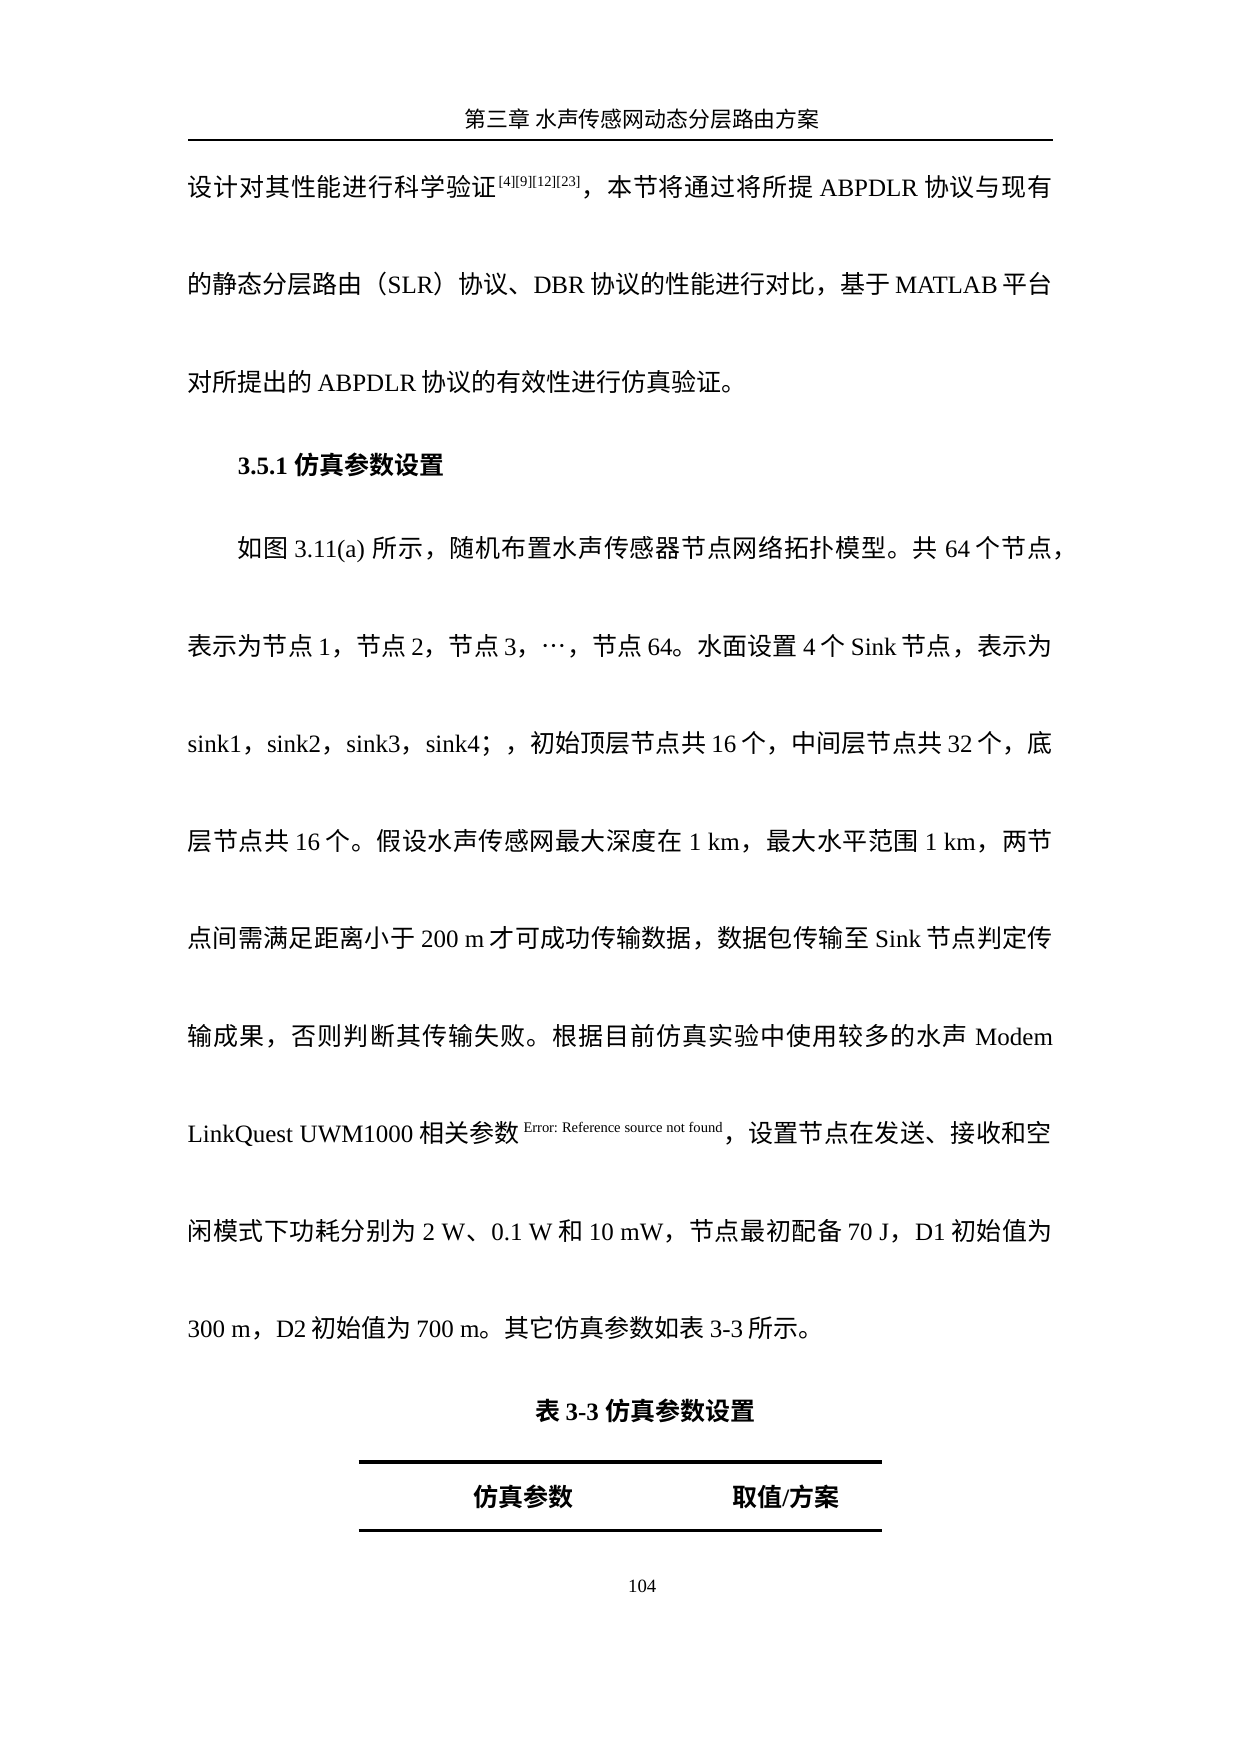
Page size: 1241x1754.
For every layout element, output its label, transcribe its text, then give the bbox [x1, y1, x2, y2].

table_header 取值/方案 [639, 1464, 882, 1528]
table_header 仿真参数 [359, 1464, 639, 1528]
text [187, 153, 1053, 413]
text 表3-3 仿真参数设置 [187, 1377, 1053, 1442]
text 3.5.1 仿真参数设置 [187, 431, 1053, 496]
